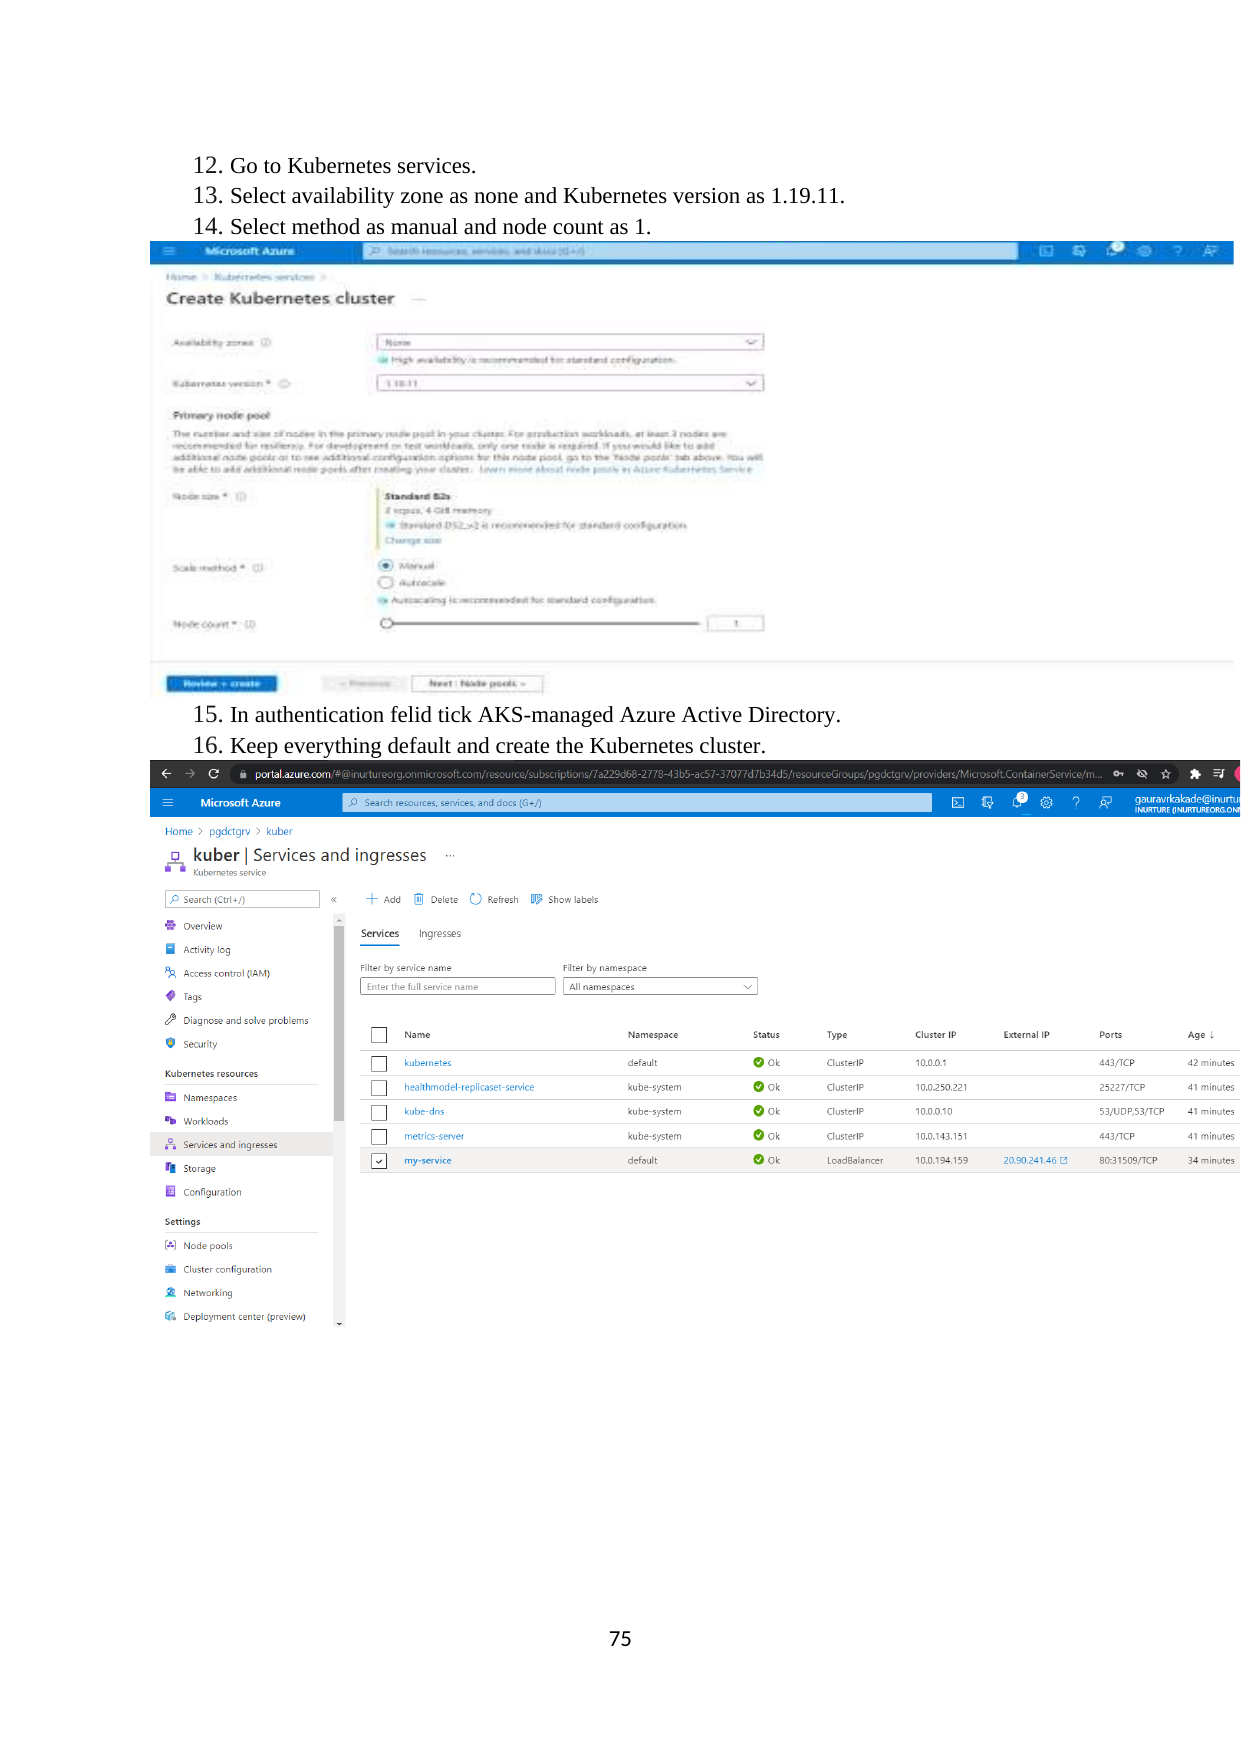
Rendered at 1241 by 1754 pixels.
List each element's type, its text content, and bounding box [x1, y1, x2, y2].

list In authentication felid tick AKS-managed Azure Active Directory. [192, 699, 1048, 728]
picture [150, 760, 1241, 1327]
list Select availability zone as none and Kubernetes version as 1.19.11. [192, 180, 1048, 209]
list Go to Kubernetes services. [192, 150, 1048, 179]
list Select method as manual and node count as 1. [192, 211, 1048, 239]
picture [150, 241, 1234, 698]
list Keep everything default and create the Kubernetes cluster. [192, 730, 1048, 759]
